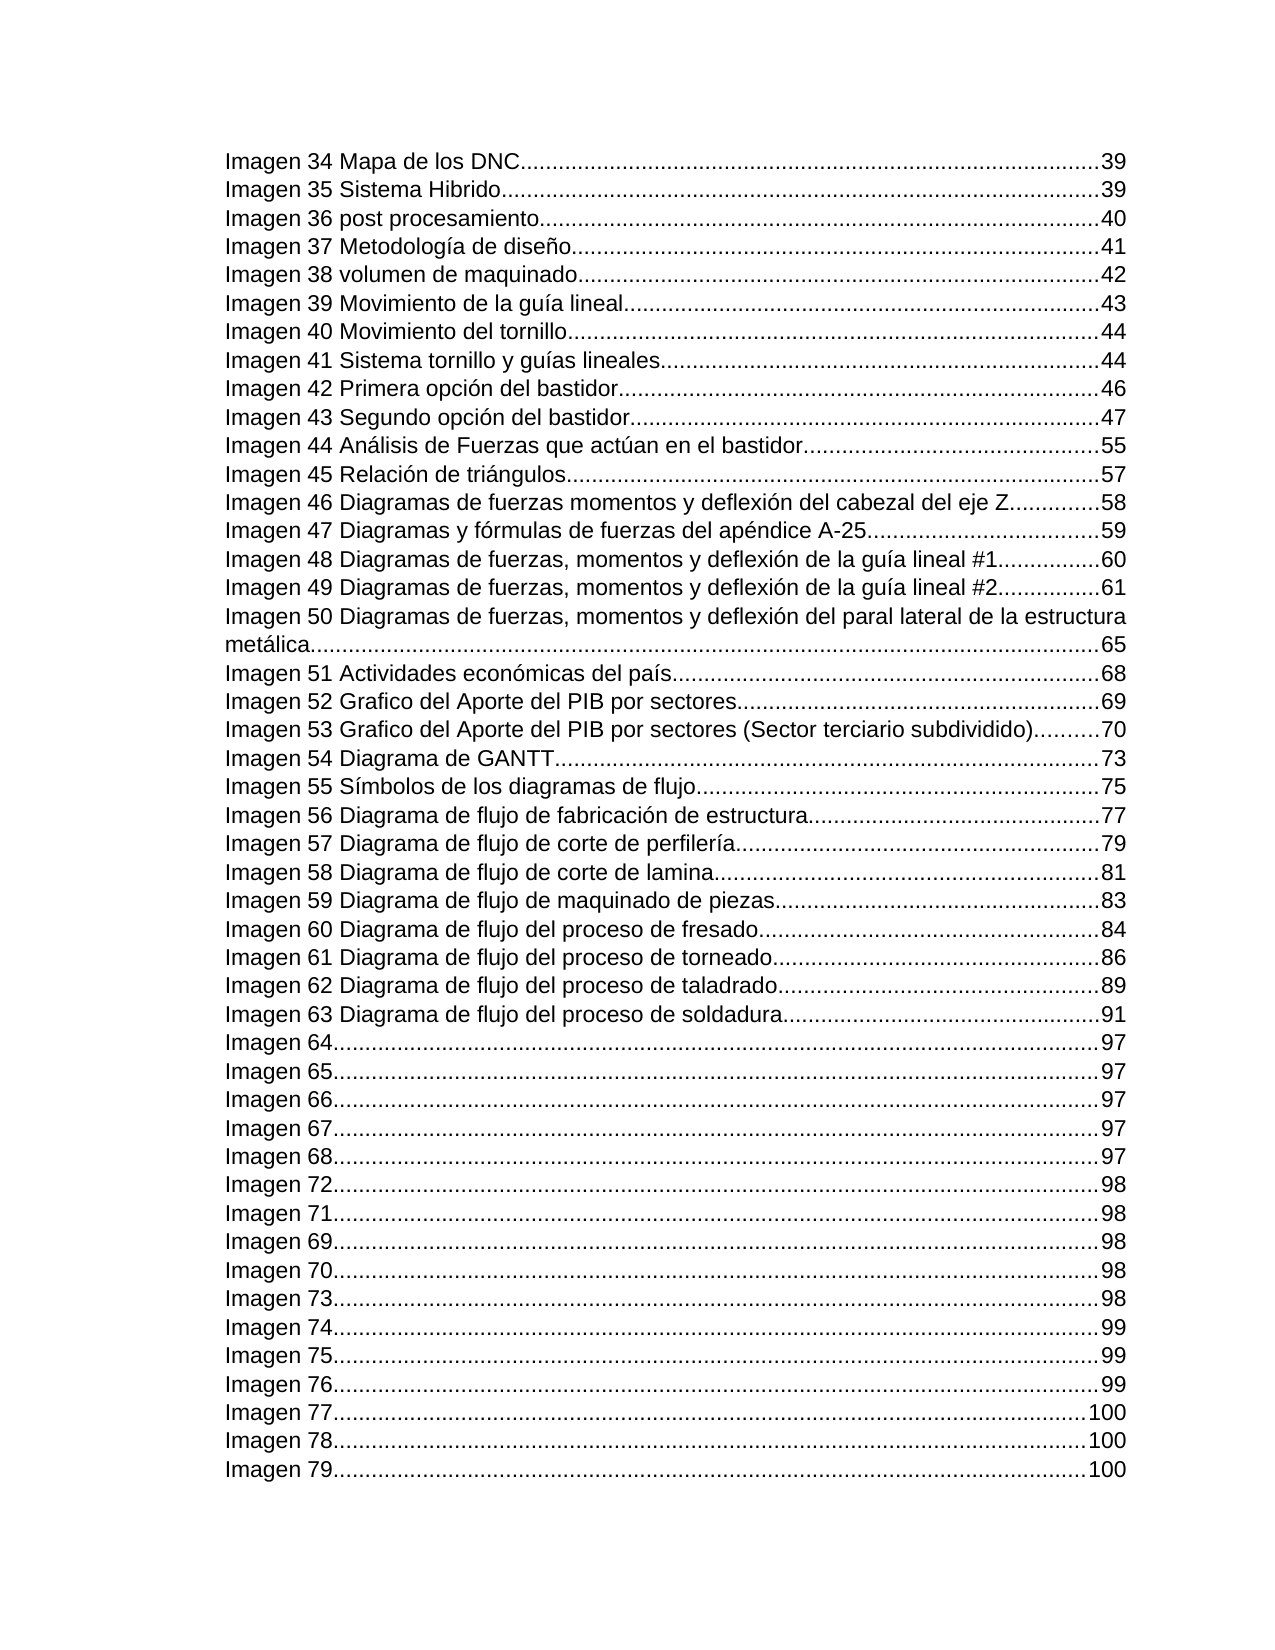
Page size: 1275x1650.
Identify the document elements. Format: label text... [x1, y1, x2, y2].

text Imagen 56 Diagrama de flujo de fabricación de estructura 77 [224, 802, 1127, 828]
text Imagen 61 Diagrama de flujo del proceso de torneado 86 [224, 944, 1127, 970]
text Imagen 79 100 [224, 1456, 1127, 1482]
text Imagen 73 98 [224, 1285, 1127, 1312]
text Imagen 47 Diagramas y fórmulas de fuerzas del apéndice A-25 59 [224, 517, 1127, 544]
text Imagen 59 Diagrama de flujo de maquinado de piezas 83 [224, 887, 1127, 913]
text Imagen 44 Análisis de Fuerzas que actúan en el bastidor 55 [224, 432, 1127, 458]
text Imagen 43 Segundo opción del bastidor 47 [224, 404, 1127, 430]
text Imagen 57 Diagrama de flujo de corte de perfilería 79 [224, 830, 1127, 857]
text Imagen 34 Mapa de los DNC 39 [224, 148, 1127, 174]
text Imagen 46 Diagramas de fuerzas momentos y deflexión del cabezal del eje Z 58 [224, 489, 1127, 515]
text Imagen 68 97 [224, 1143, 1127, 1169]
text Imagen 54 Diagrama de GANTT 73 [224, 745, 1127, 771]
text Imagen 69 98 [224, 1228, 1127, 1255]
text Imagen 51 Actividades económicas del país. 68 [224, 659, 1127, 686]
text Imagen 36 post procesamiento 40 [224, 204, 1127, 231]
text Imagen 63 Diagrama de flujo del proceso de soldadura 91 [224, 1001, 1127, 1027]
text Imagen 35 Sistema Hibrido 39 [224, 176, 1127, 202]
text Imagen 78 100 [224, 1427, 1127, 1454]
text Imagen 38 volumen de maquinado 42 [224, 261, 1127, 288]
text Imagen 77 100 [224, 1399, 1127, 1425]
text Imagen 76 99 [224, 1371, 1127, 1397]
text Imagen 42 Primera opción del bastidor 46 [224, 375, 1127, 402]
text Imagen 64 97 [224, 1029, 1127, 1056]
text Imagen 62 Diagrama de flujo del proceso de taladrado 89 [224, 972, 1127, 999]
text Imagen 55 Símbolos de los diagramas de flujo. 75 [224, 773, 1127, 800]
text Imagen 39 Movimiento de la guía lineal 43 [224, 290, 1127, 316]
text Imagen 49 Diagramas de fuerzas, momentos y deflexión de la guía lineal #2 61 [224, 574, 1127, 601]
text Imagen 52 Grafico del Aporte del PIB por sectores 69 [224, 688, 1127, 714]
text Imagen 48 Diagramas de fuerzas, momentos y deflexión de la guía lineal #1 60 [224, 546, 1127, 572]
text Imagen 72 98 [224, 1171, 1127, 1198]
text Imagen 58 Diagrama de flujo de corte de lamina 81 [224, 859, 1127, 885]
text Imagen 50 Diagramas de fuerzas, momentos y deflexión del paral lateral de la estructura metálica. 65 [224, 603, 1127, 657]
text Imagen 53 Grafico del Aporte del PIB por sectores (Sector terciario subdividido) 70 [224, 716, 1127, 743]
text Imagen 74 99 [224, 1314, 1127, 1340]
text Imagen 37 Metodología de diseño 41 [224, 233, 1127, 259]
text Imagen 45 Relación de triángulos 57 [224, 461, 1127, 487]
text Imagen 75 99 [224, 1342, 1127, 1368]
text Imagen 70 98 [224, 1257, 1127, 1283]
text Imagen 67 97 [224, 1114, 1127, 1141]
text Imagen 66 97 [224, 1086, 1127, 1112]
text Imagen 65 97 [224, 1058, 1127, 1084]
text Imagen 41 Sistema tornillo y guías lineales 44 [224, 347, 1127, 373]
text Imagen 71 98 [224, 1200, 1127, 1226]
text Imagen 40 Movimiento del tornillo 44 [224, 318, 1127, 345]
text Imagen 60 Diagrama de flujo del proceso de fresado 84 [224, 916, 1127, 942]
